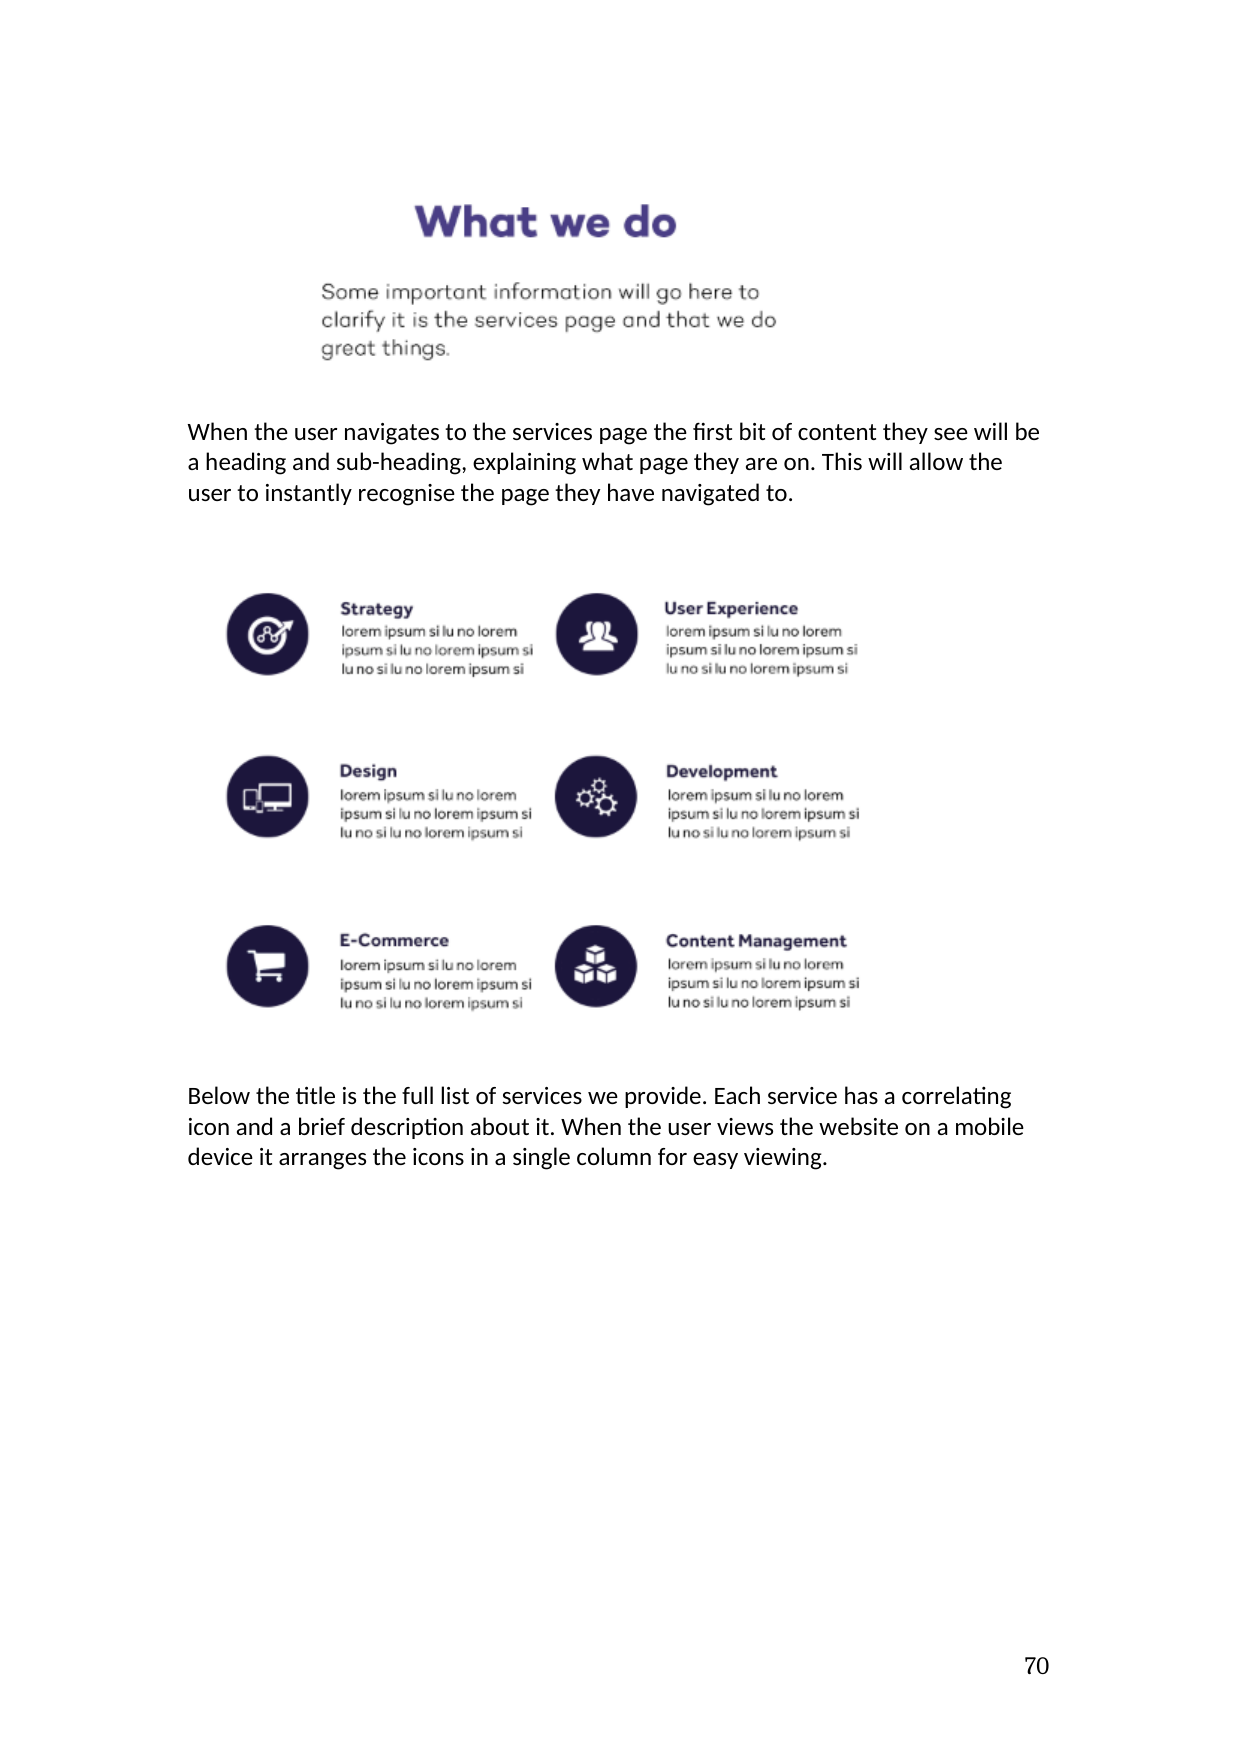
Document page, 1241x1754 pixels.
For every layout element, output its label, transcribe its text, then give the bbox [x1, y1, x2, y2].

picture [187, 150, 900, 416]
text Below the title is the full list of services we provide. Each service has a correlating icon and a brief description about it. When the user views the website on a mobile device it arranges the icons in a single column for easy viewing. [187, 1080, 1049, 1172]
picture [187, 568, 901, 1081]
